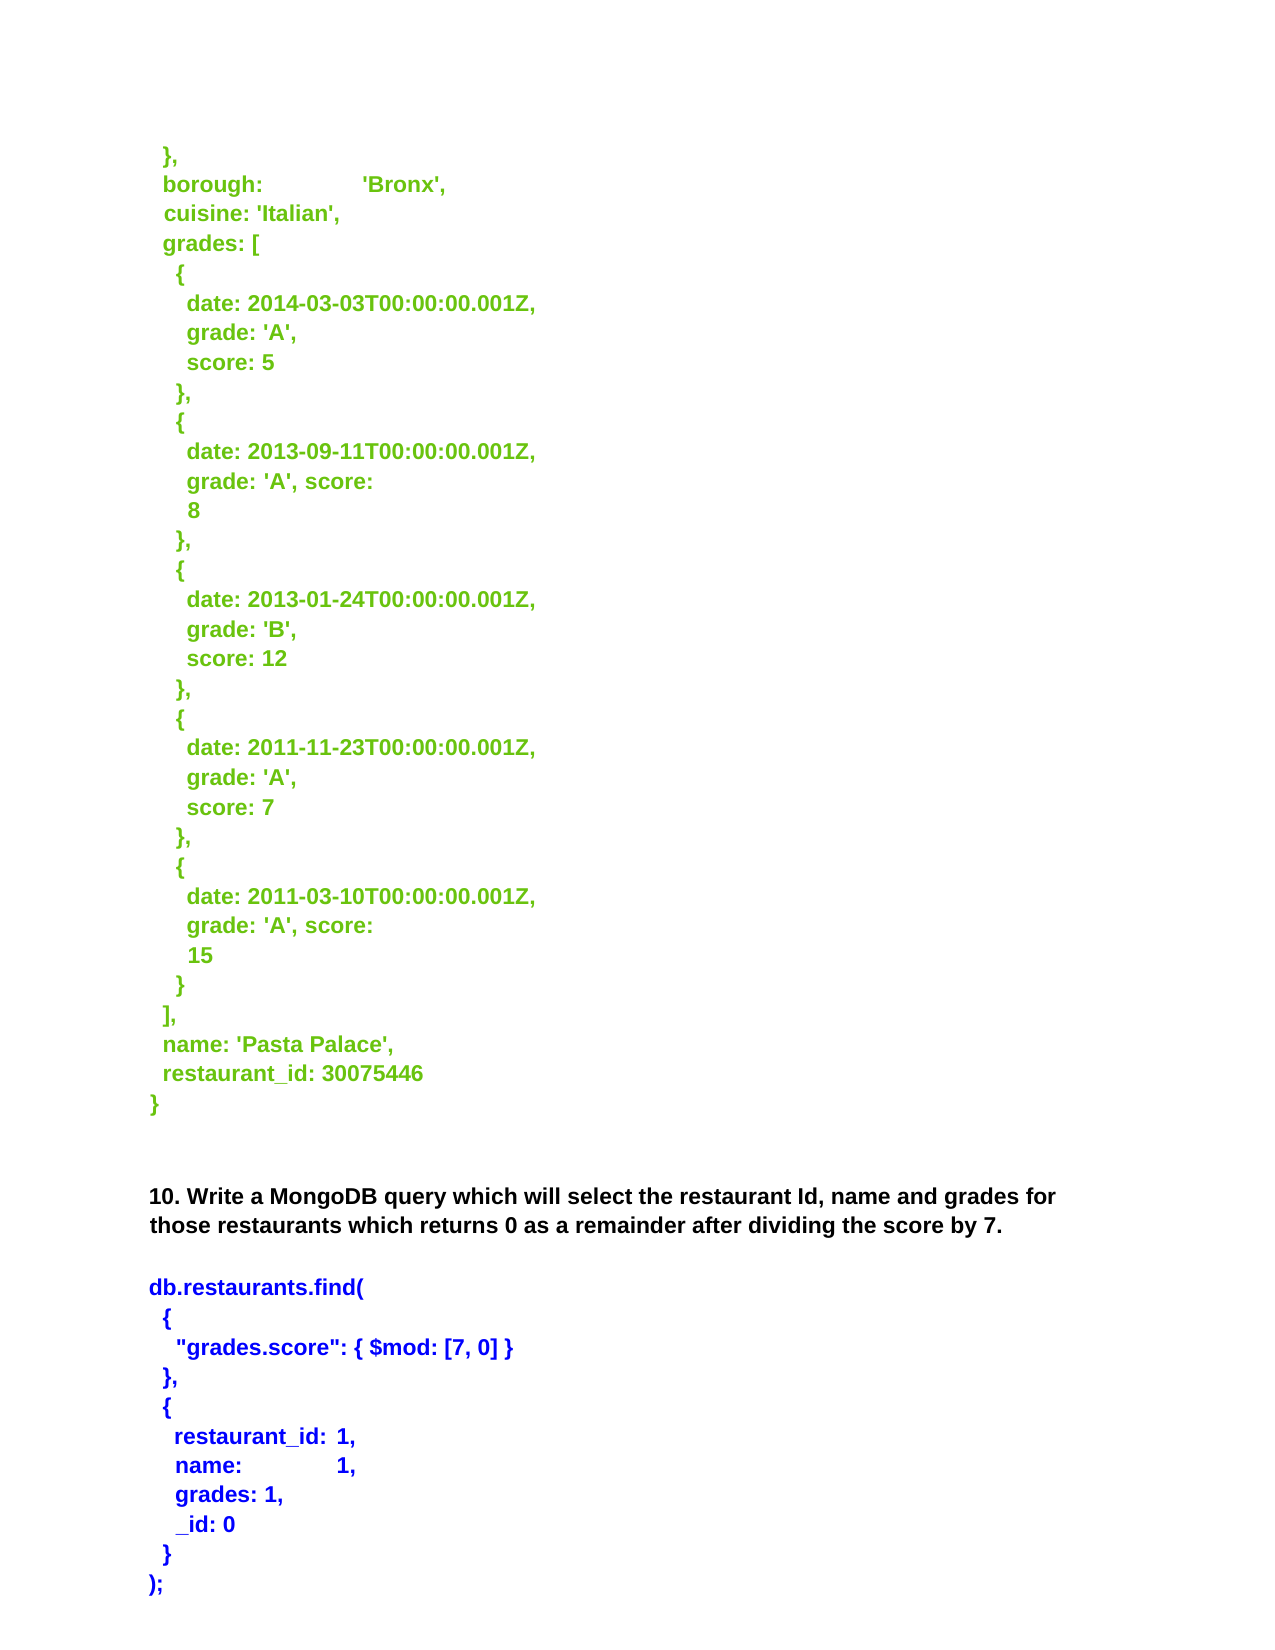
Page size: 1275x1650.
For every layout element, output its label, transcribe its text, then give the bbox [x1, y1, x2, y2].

text }, [176, 823, 543, 850]
text _id: 0 [176, 1511, 1135, 1537]
text ); [148, 1570, 1135, 1596]
text }, [162, 142, 543, 168]
text grade: 'A', score: 15 [186, 912, 374, 968]
text }, [176, 378, 543, 405]
text } [150, 1090, 543, 1116]
text "grades.score": { $mod: [7, 0] } [176, 1334, 1135, 1360]
text date: 2011-03-10T00:00:00.001Z, [186, 883, 543, 909]
text name: 'Pasta Palace', [162, 1031, 543, 1057]
text date: 2013-01-24T00:00:00.001Z, [186, 586, 543, 612]
text date: 2011-11-23T00:00:00.001Z, [186, 734, 543, 761]
text grade: 'A', [186, 319, 543, 346]
text borough: 'Bronx', cuisine: 'Italian', [162, 171, 446, 227]
text restaurant_id: 30075446 [162, 1060, 543, 1087]
text { [176, 408, 543, 434]
text { [176, 853, 543, 879]
text db.restaurants.find( [148, 1274, 1135, 1301]
text } [162, 1540, 1135, 1567]
text { [176, 704, 543, 731]
text { [176, 556, 543, 582]
text ], [162, 1001, 543, 1027]
text }, [176, 675, 543, 701]
text grades: [ [162, 230, 543, 256]
text { [162, 1304, 1135, 1330]
text score: 7 [186, 794, 543, 820]
text grade: 'A', [186, 764, 543, 790]
text date: 2014-03-03T00:00:00.001Z, [186, 289, 543, 316]
text restaurant_id: 1, name: 1, grades: 1, [174, 1423, 356, 1507]
text }, [176, 526, 543, 553]
text { [162, 1393, 1135, 1419]
text grade: 'B', [186, 616, 543, 642]
text date: 2013-09-11T00:00:00.001Z, [186, 438, 543, 464]
text grade: 'A', score: 8 [186, 468, 374, 523]
text 10. Write a MongoDB query which will select the restaurant Id, name and grades for those restaurants which returns 0 as a remainder after dividing the score by 7. [148, 1183, 1057, 1239]
text }, [162, 1363, 1135, 1390]
text score: 5 [186, 349, 543, 375]
text } [176, 971, 543, 998]
text score: 12 [186, 645, 543, 672]
text { [176, 260, 543, 286]
